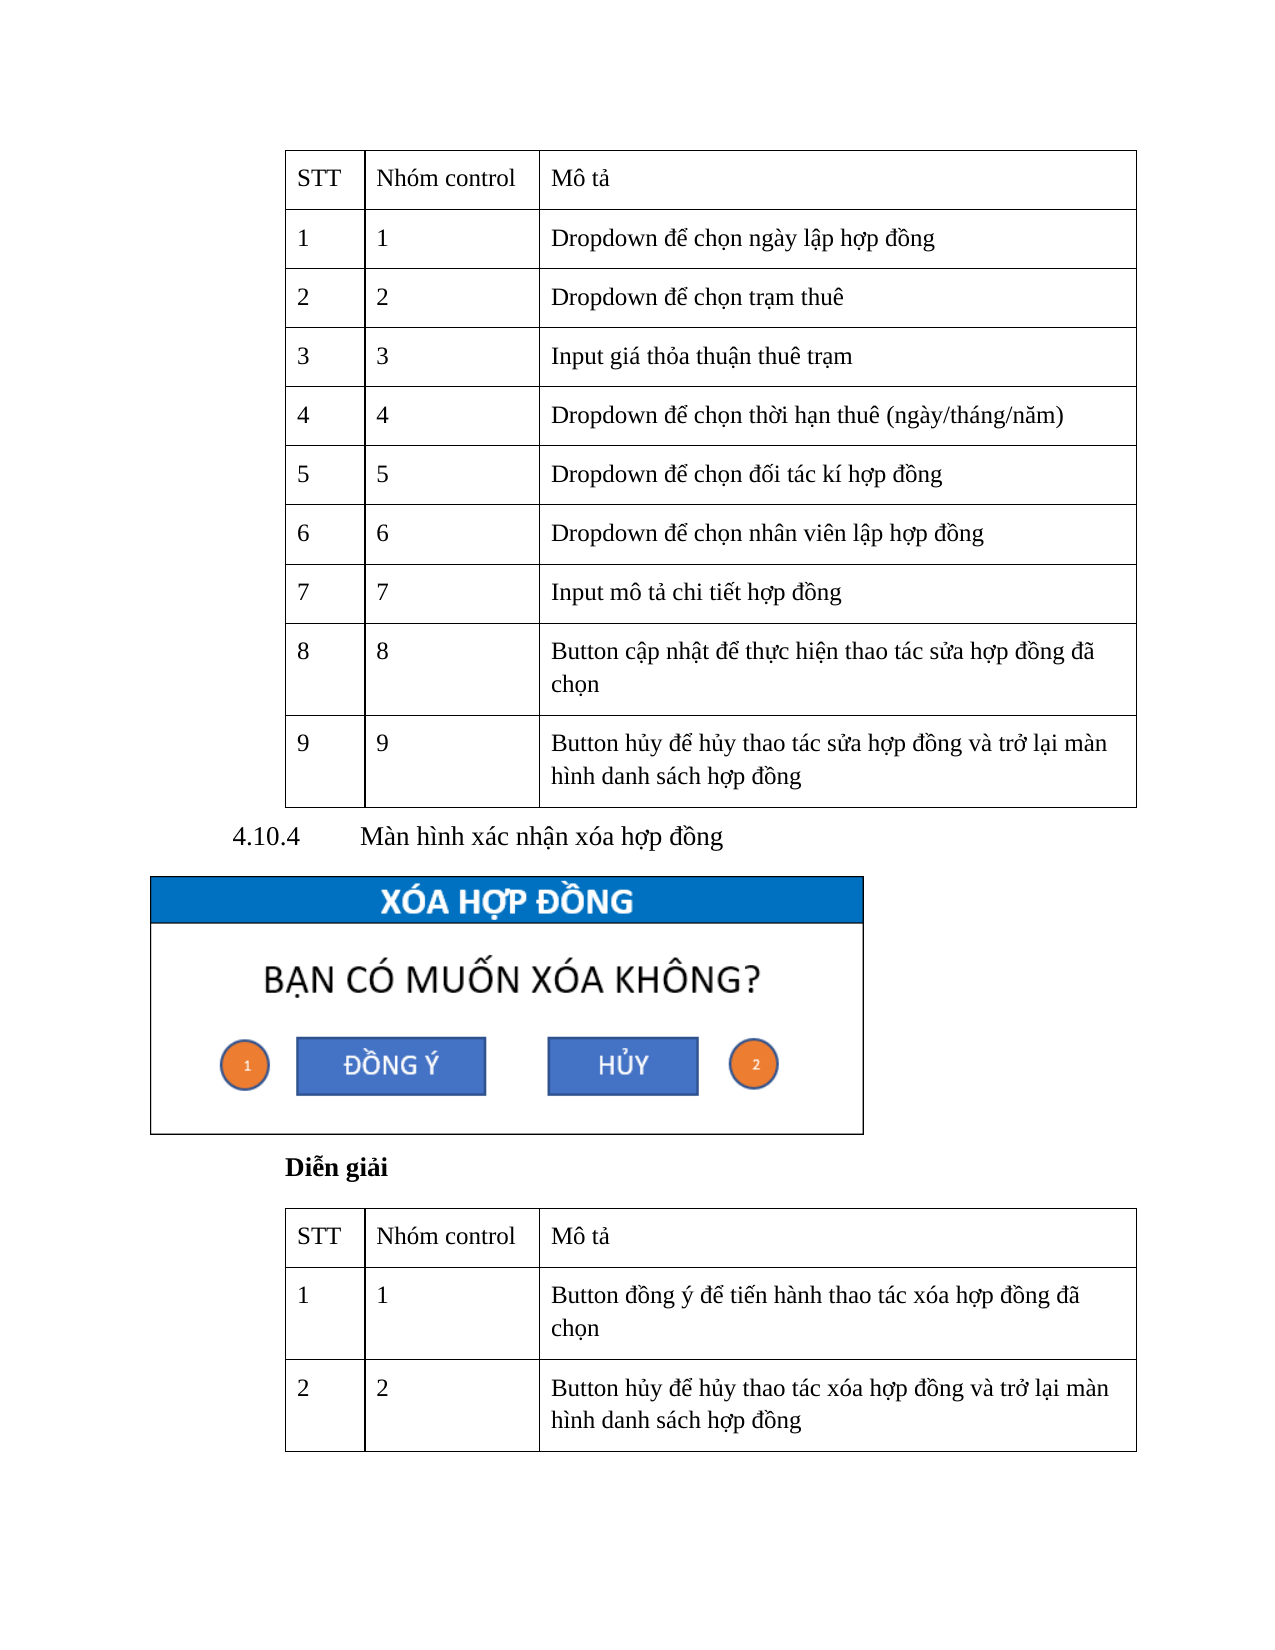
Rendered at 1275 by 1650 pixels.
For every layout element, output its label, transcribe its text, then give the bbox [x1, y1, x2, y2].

table_cell Dropdown để chọn trạm thuê [540, 269, 1136, 327]
table_header Mô tả [540, 1209, 1136, 1267]
table_cell 2 [286, 1360, 364, 1451]
table_cell 7 [366, 565, 539, 622]
table_header STT [286, 1209, 364, 1267]
table_cell Dropdown để chọn đối tác kí hợp đồng [540, 446, 1136, 504]
picture [150, 876, 864, 1135]
table_cell 9 [286, 716, 364, 807]
table_cell 3 [366, 328, 539, 386]
table_cell 2 [366, 1360, 539, 1451]
table_cell Dropdown để chọn thời hạn thuê (ngày/tháng/năm) [540, 387, 1136, 445]
table_cell 3 [286, 328, 364, 386]
table_cell Button hủy để hủy thao tác xóa hợp đồng và trở lại màn hình danh sách hợp đồng [540, 1360, 1136, 1451]
table_cell Dropdown để chọn nhân viên lập hợp đồng [540, 505, 1136, 563]
table_cell Button cập nhật để thực hiện thao tác sửa hợp đồng đã chọn [540, 624, 1136, 714]
table_cell 5 [366, 446, 539, 504]
table_header Nhóm control [366, 1209, 539, 1267]
table_cell 1 [286, 210, 364, 268]
table_cell Dropdown để chọn ngày lập hợp đồng [540, 210, 1136, 268]
table_cell Button đồng ý để tiến hành thao tác xóa hợp đồng đã chọn [540, 1268, 1136, 1359]
table_cell 8 [366, 624, 539, 714]
table_cell 2 [366, 269, 539, 327]
table_header Nhóm control [366, 151, 539, 209]
table_cell 6 [286, 505, 364, 563]
table_cell 1 [366, 210, 539, 268]
table_cell Input giá thỏa thuận thuê trạm [540, 328, 1136, 386]
table_cell 7 [286, 565, 364, 622]
list Diễn giải [285, 1151, 1125, 1182]
table_header Mô tả [540, 151, 1136, 209]
table_cell 5 [286, 446, 364, 504]
table_header STT [286, 151, 364, 209]
list Màn hình xác nhận xóa hợp đồng [300, 820, 1125, 851]
table_cell 6 [366, 505, 539, 563]
table_cell 4 [286, 387, 364, 445]
table_cell 2 [286, 269, 364, 327]
table_cell Input mô tả chi tiết hợp đồng [540, 565, 1136, 622]
table_cell Button hủy để hủy thao tác sửa hợp đồng và trở lại màn hình danh sách hợp đồng [540, 716, 1136, 807]
table_cell 9 [366, 716, 539, 807]
table_cell 4 [366, 387, 539, 445]
table_cell 8 [286, 624, 364, 714]
table_cell 1 [286, 1268, 364, 1359]
table_cell 1 [366, 1268, 539, 1359]
